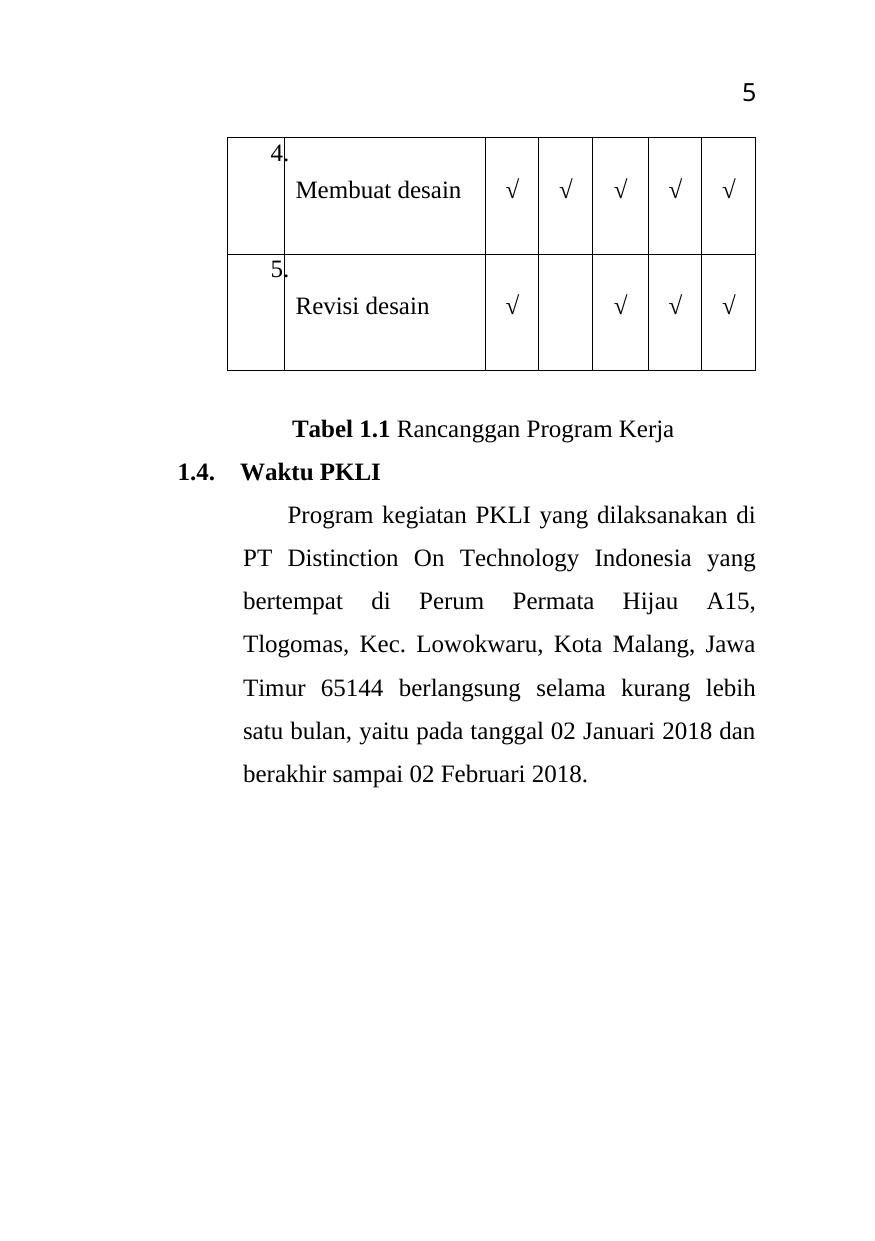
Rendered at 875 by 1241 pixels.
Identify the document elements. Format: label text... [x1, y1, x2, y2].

table_cell Membuat desain [285, 138, 485, 253]
subtitle 1.4. Waktu PKLI [177, 457, 756, 486]
table_cell [539, 255, 592, 370]
table_cell Revisi desain [285, 255, 485, 370]
table_cell √ [486, 138, 538, 253]
table_cell [228, 255, 284, 370]
list Program kegiatan PKLI yang dilaksanakan di PT Distinction On Technology Indonesia yang bertempat di Perum Permata Hijau A15, Tlogomas, Kec. Lowokwaru, Kota Malang, Jawa Timur 65144 berlangsung selama kurang lebih satu bulan, yaitu pada tanggal 02 Januari 2018 dan berakhir sampai 02 Februari 2018. [243, 658, 756, 788]
list Tabel 1.1 Rancanggan Program Kerja [292, 414, 756, 443]
table_cell √ [649, 255, 701, 370]
table_cell √ [539, 138, 592, 253]
list Program kegiatan PKLI yang dilaksanakan di PT Distinction On Technology Indonesia yang bertempat di Perum Permata Hijau A15, Tlogomas, Kec. Lowokwaru, Kota Malang, Jawa Timur 65144 berlangsung selama kurang lebih satu bulan, yaitu pada tanggal 02 Januari 2018 dan berakhir sampai 02 Februari 2018. [243, 500, 756, 630]
table_cell √ [593, 138, 648, 253]
table_cell [228, 138, 284, 253]
table_cell √ [702, 255, 755, 370]
table_cell √ [649, 138, 701, 253]
table_cell √ [593, 255, 648, 370]
table_cell √ [486, 255, 538, 370]
table_cell √ [702, 138, 755, 253]
